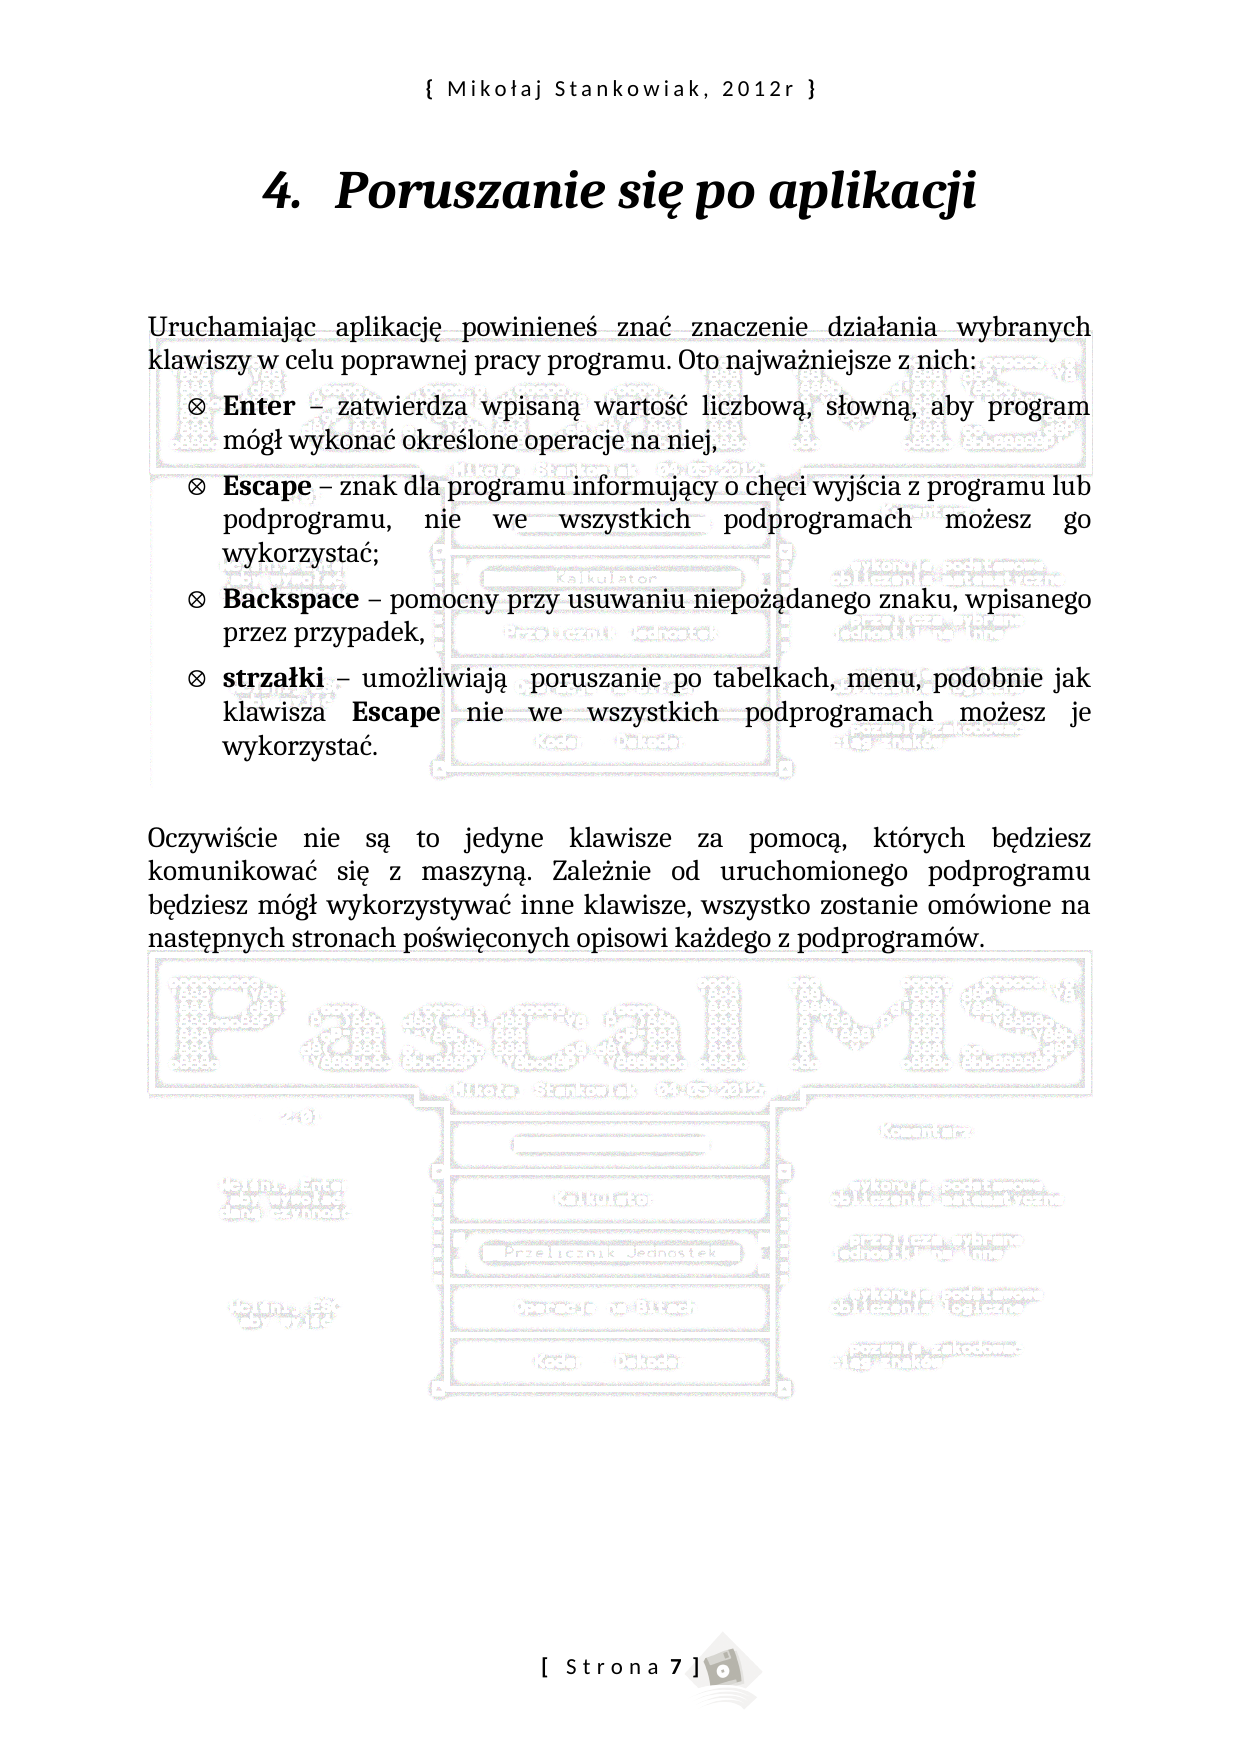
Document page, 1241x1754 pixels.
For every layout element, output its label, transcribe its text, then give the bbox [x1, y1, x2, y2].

list Poruszanie się po aplikacji [148, 160, 1093, 222]
list Backspace – pomocny przy usuwaniu niepożądanego znaku, wpisanego przez przypadek, [185, 582, 1093, 649]
list strzałki – umożliwiają poruszanie po tabelkach, menu, podobnie jak klawisza Escape nie we wszystkich podprogramach możesz je wykorzystać. [185, 662, 1093, 762]
text Oczywiście nie są to jedyne klawisze za pomocą, których będziesz komunikować się z maszyną. Zależnie od uruchomionego podprogramu będziesz mógł wykorzystywać inne klawisze, wszystko zostanie omówione na następnych stronach poświęconych opisowi każdego z podprogramów. [148, 821, 1093, 955]
text Uruchamiając aplikację powinieneś znać znaczenie działania wybranych klawiszy w celu poprawnej pracy programu. Oto najważniejsze z nich: [148, 310, 1093, 377]
list Enter – zatwierdza wpisaną wartość liczbową, słowną, aby program mógł wykonać określone operacje na niej, [185, 389, 1093, 456]
list Escape – znak dla programu informujący o chęci wyjścia z programu lub podprogramu, nie we wszystkich podprogramach możesz go wykorzystać; [185, 469, 1093, 569]
